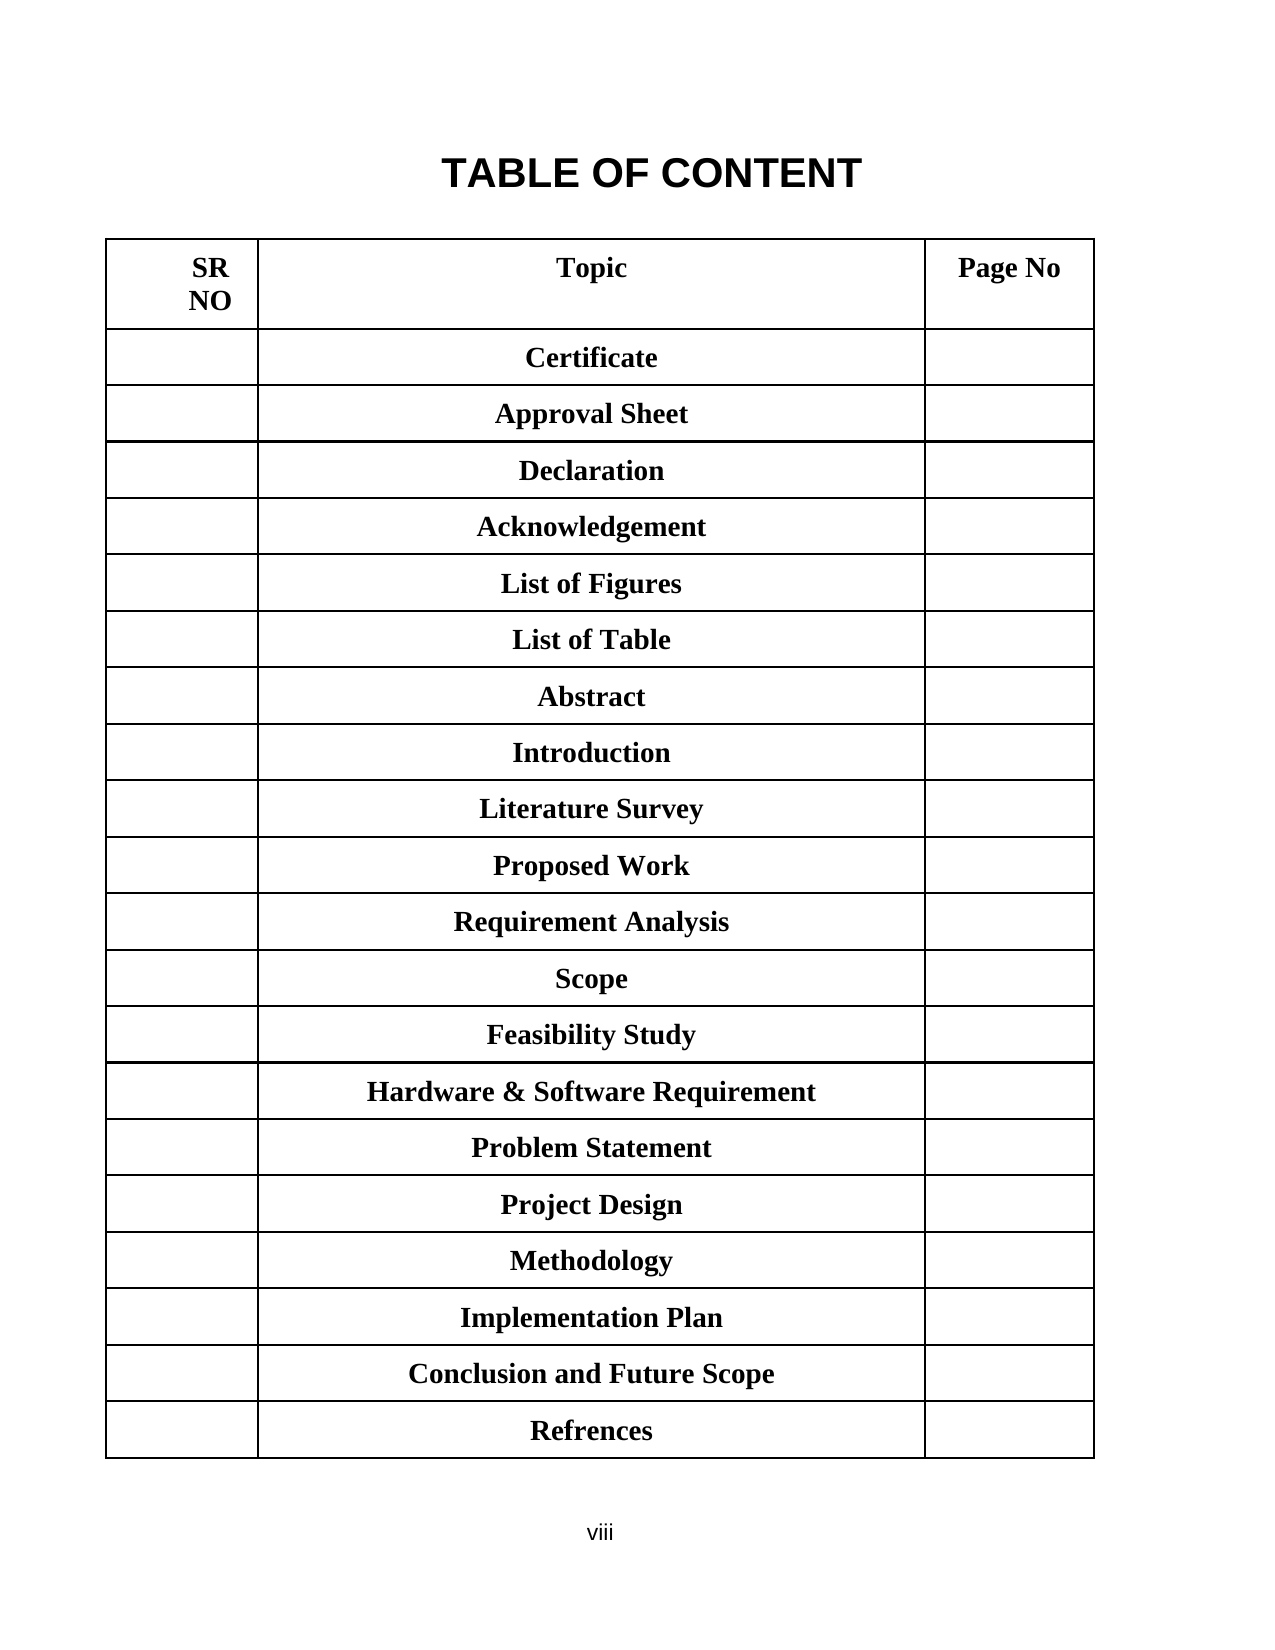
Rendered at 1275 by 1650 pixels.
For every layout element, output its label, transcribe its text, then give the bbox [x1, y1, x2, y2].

table_cell [926, 668, 1093, 723]
table_cell Abstract [259, 668, 924, 723]
table_cell [107, 894, 257, 948]
table_cell Proposed Work [259, 838, 924, 892]
table_cell Acknowledgement [259, 499, 924, 553]
table_cell [107, 1120, 257, 1174]
table_cell [926, 612, 1093, 666]
table_cell [107, 668, 257, 723]
table_cell Scope [259, 951, 924, 1005]
table_header SR NO [107, 240, 257, 327]
table_cell Hardware & Software Requirement [259, 1064, 924, 1118]
table_cell Refrences [259, 1402, 924, 1457]
table_cell [107, 612, 257, 666]
table_cell [107, 1064, 257, 1118]
table_cell [107, 1402, 257, 1457]
table_cell [926, 1233, 1093, 1287]
table_cell [926, 1402, 1093, 1457]
table_cell [107, 838, 257, 892]
table_cell Implementation Plan [259, 1289, 924, 1344]
table_cell [926, 1176, 1093, 1231]
table_cell [926, 555, 1093, 610]
table_cell [926, 838, 1093, 892]
table_cell Methodology [259, 1233, 924, 1287]
table_cell [926, 894, 1093, 948]
table_cell List of Figures [259, 555, 924, 610]
table_cell Conclusion and Future Scope [259, 1346, 924, 1400]
table_cell Literature Survey [259, 781, 924, 836]
table_cell [107, 951, 257, 1005]
table_cell Certificate [259, 330, 924, 384]
table_cell [926, 330, 1093, 384]
table_cell [107, 1289, 257, 1344]
table_cell [107, 1346, 257, 1400]
table_cell [107, 1233, 257, 1287]
table_cell [926, 1007, 1093, 1061]
table_cell List of Table [259, 612, 924, 666]
table_header Topic [259, 240, 924, 327]
table_cell Project Design [259, 1176, 924, 1231]
table_cell [926, 781, 1093, 836]
text TABLE OF CONTENT [103, 149, 1200, 197]
table_cell [926, 443, 1093, 497]
table_cell Approval Sheet [259, 386, 924, 440]
table_cell [107, 330, 257, 384]
table_cell [107, 443, 257, 497]
table_cell [107, 725, 257, 779]
table_cell [107, 1176, 257, 1231]
table_cell [926, 1120, 1093, 1174]
table_cell Introduction [259, 725, 924, 779]
table_cell Declaration [259, 443, 924, 497]
table_cell [926, 386, 1093, 440]
table_cell Requirement Analysis [259, 894, 924, 948]
table_cell Problem Statement [259, 1120, 924, 1174]
table_cell Feasibility Study [259, 1007, 924, 1061]
table_cell [926, 951, 1093, 1005]
table_cell [107, 1007, 257, 1061]
table_cell [107, 555, 257, 610]
table_header Page No [926, 240, 1093, 327]
table_cell [926, 1064, 1093, 1118]
table_cell [926, 1289, 1093, 1344]
table_cell [926, 725, 1093, 779]
table_cell [926, 499, 1093, 553]
table_cell [107, 386, 257, 440]
table_cell [107, 781, 257, 836]
table_cell [107, 499, 257, 553]
table_cell [926, 1346, 1093, 1400]
